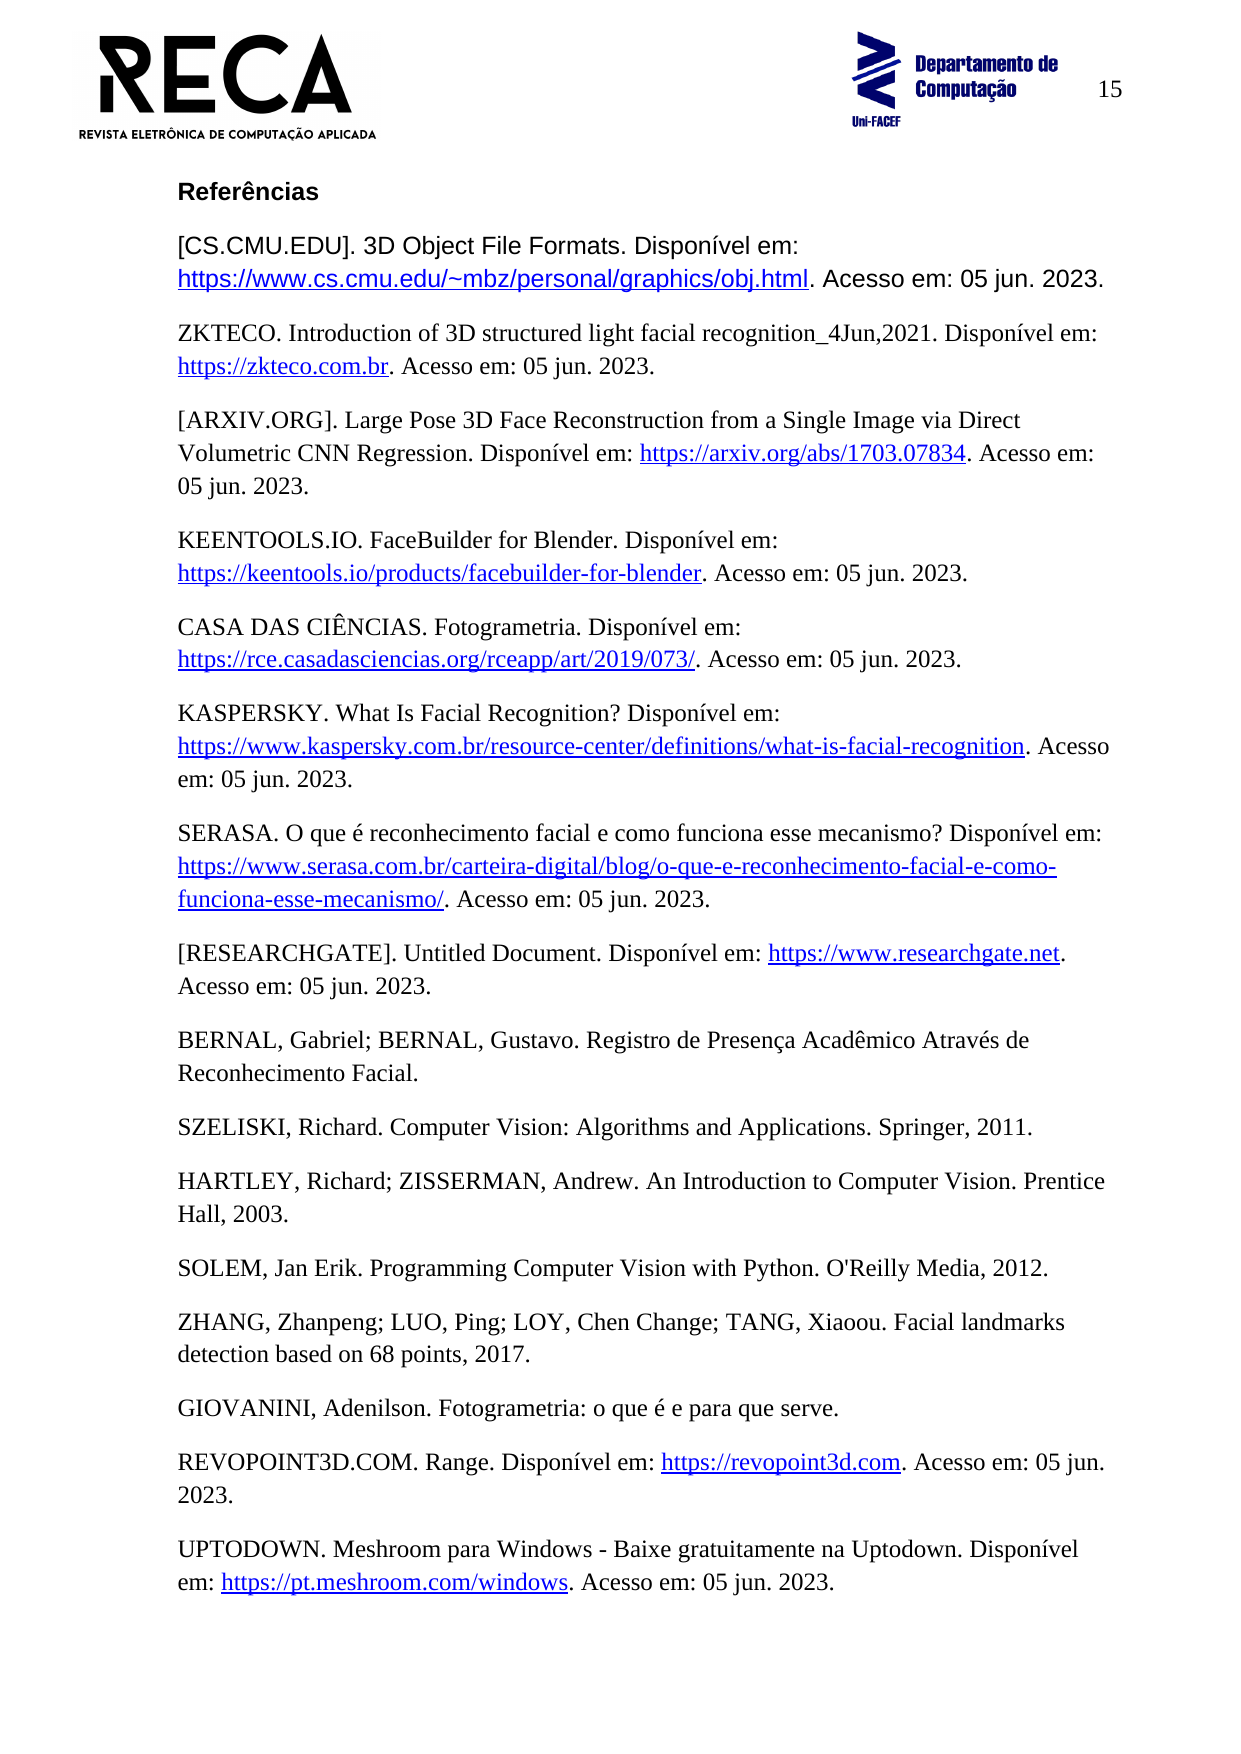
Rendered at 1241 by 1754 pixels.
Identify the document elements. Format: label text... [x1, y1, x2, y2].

text HARTLEY, Richard; ZISSERMAN, Andrew. An Introduction to Computer Vision. Prentice Hall, 2003. [177, 1166, 1122, 1228]
text BERNAL, Gabriel; BERNAL, Gustavo. Registro de Presença Acadêmico Através de Reconhecimento Facial. [177, 1025, 1122, 1087]
text SOLEM, Jan Erik. Programming Computer Vision with Python. O'Reilly Media, 2012. [177, 1253, 1122, 1281]
picture [71, 31, 381, 141]
text Referências [177, 177, 1122, 206]
text [RESEARCHGATE]. Untitled Document. Disponível em: https://www.researchgate.net. Acesso em: 05 jun. 2023. [177, 938, 1122, 1000]
text SERASA. O que é reconhecimento facial e como funciona esse mecanismo? Disponível em: https://www.serasa.com.br/carteira-digital/blog/o-que-e-reconhecimento-facial-e-como-funciona-esse-mecanismo/. Acesso em: 05 jun. 2023. [177, 818, 1122, 913]
text ZHANG, Zhanpeng; LUO, Ping; LOY, Chen Change; TANG, Xiaoou. Facial landmarks detection based on 68 points, 2017. [177, 1307, 1122, 1368]
text KASPERSKY. What Is Facial Recognition? Disponível em: https://www.kaspersky.com.br/resource-center/definitions/what-is-facial-recognition. Acesso em: 05 jun. 2023. [177, 698, 1122, 793]
text REVOPOINT3D.COM. Range. Disponível em: https://revopoint3d.com. Acesso em: 05 jun. 2023. [177, 1447, 1122, 1509]
text CASA DAS CIÊNCIAS. Fotogrametria. Disponível em: https://rce.casadasciencias.org/rceapp/art/2019/073/. Acesso em: 05 jun. 2023. [177, 612, 1122, 673]
text ZKTECO. Introduction of 3D structured light facial recognition_4Jun,2021. Disponível em: https://zkteco.com.br. Acesso em: 05 jun. 2023. [177, 318, 1122, 380]
text [CS.CMU.EDU]. 3D Object File Formats. Disponível em: https://www.cs.cmu.edu/~mbz/personal/graphics/obj.html. Acesso em: 05 jun. 2023. [177, 231, 1122, 293]
text GIOVANINI, Adenilson. Fotogrametria: o que é e para que serve. [177, 1393, 1122, 1422]
picture [811, 13, 1098, 144]
text SZELISKI, Richard. Computer Vision: Algorithms and Applications. Springer, 2011. [177, 1112, 1122, 1141]
text [ARXIV.ORG]. Large Pose 3D Face Reconstruction from a Single Image via Direct Volumetric CNN Regression. Disponível em: https://arxiv.org/abs/1703.07834. Acesso em: 05 jun. 2023. [177, 405, 1122, 499]
text UPTODOWN. Meshroom para Windows - Baixe gratuitamente na Uptodown. Disponível em: https://pt.meshroom.com/windows. Acesso em: 05 jun. 2023. [177, 1534, 1122, 1596]
text KEENTOOLS.IO. FaceBuilder for Blender. Disponível em: https://keentools.io/products/facebuilder-for-blender. Acesso em: 05 jun. 2023. [177, 525, 1122, 586]
